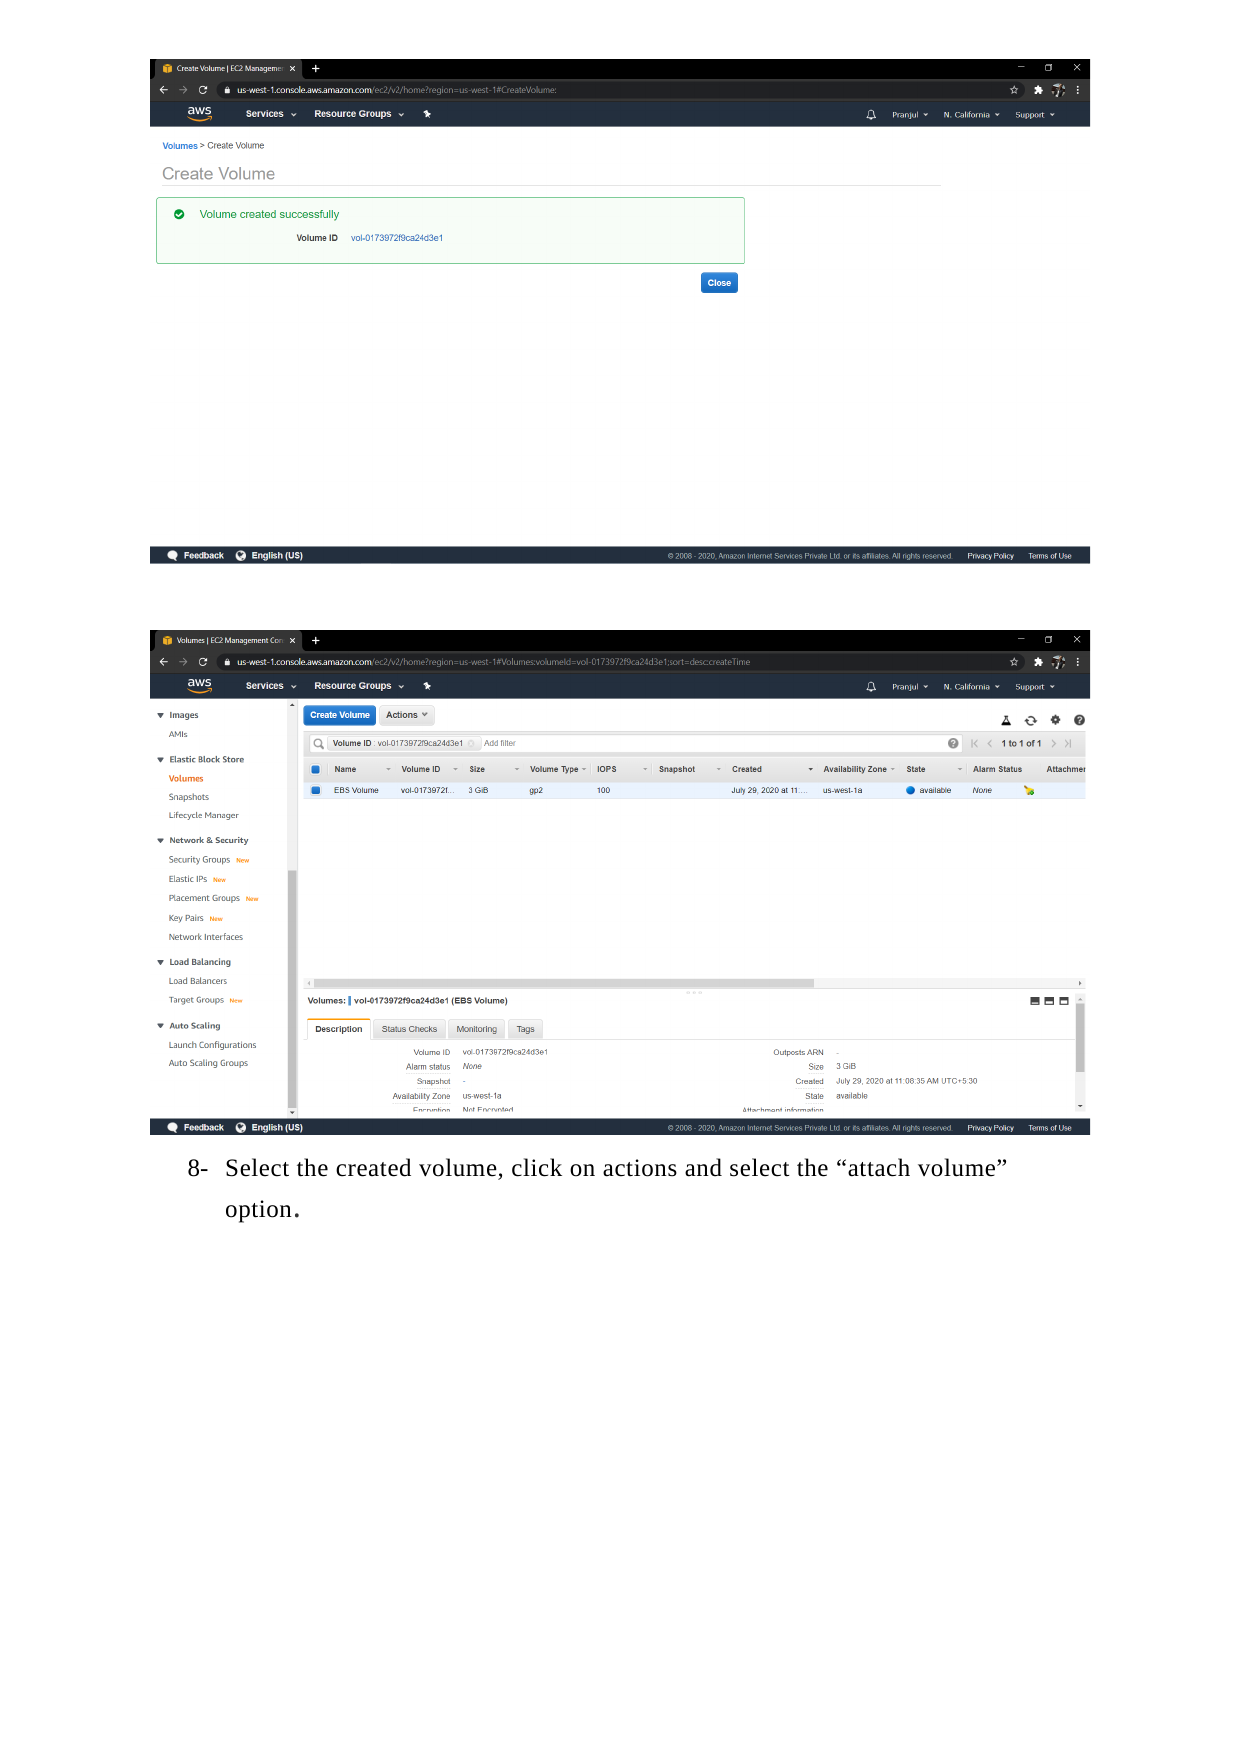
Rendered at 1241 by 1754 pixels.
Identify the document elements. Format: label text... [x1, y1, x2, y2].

picture [150, 59, 1091, 564]
picture [150, 630, 1091, 1135]
list Select the created volume, click on actions and select the “attach volume” option. [187, 1153, 1090, 1226]
